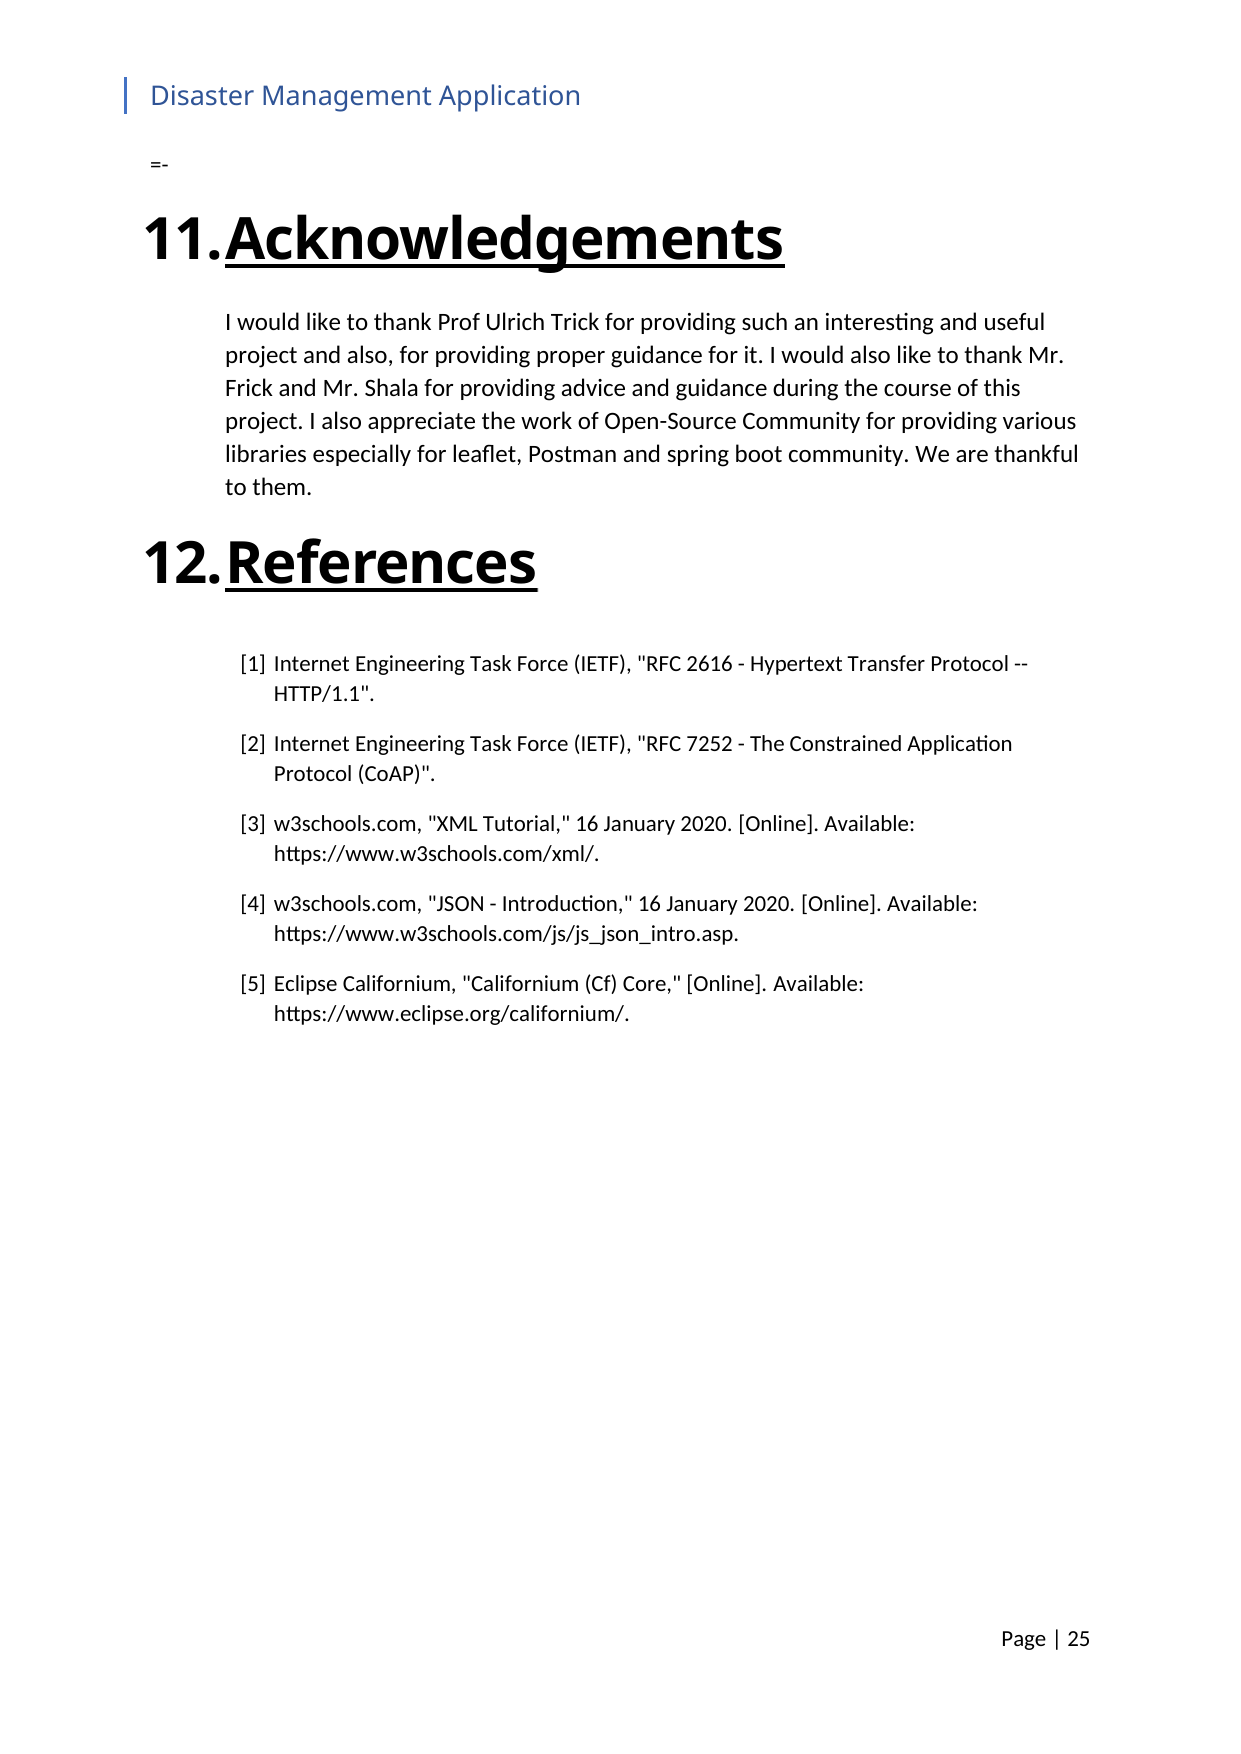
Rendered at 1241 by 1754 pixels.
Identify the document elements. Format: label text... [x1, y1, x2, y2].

text =- [150, 150, 1090, 178]
title Acknowledgements [142, 197, 1090, 276]
title References [142, 521, 1090, 600]
text I would like to thank Prof Ulrich Trick for providing such an interesting and useful project and also, for providing proper guidance for it. I would also like to thank Mr. Frick and Mr. Shala for providing advice and guidance during the course of this project. I also appreciate the work of Open-Source Community for providing various libraries especially for leaflet, Postman and spring boot community. We are thankful to them. [225, 307, 1090, 502]
